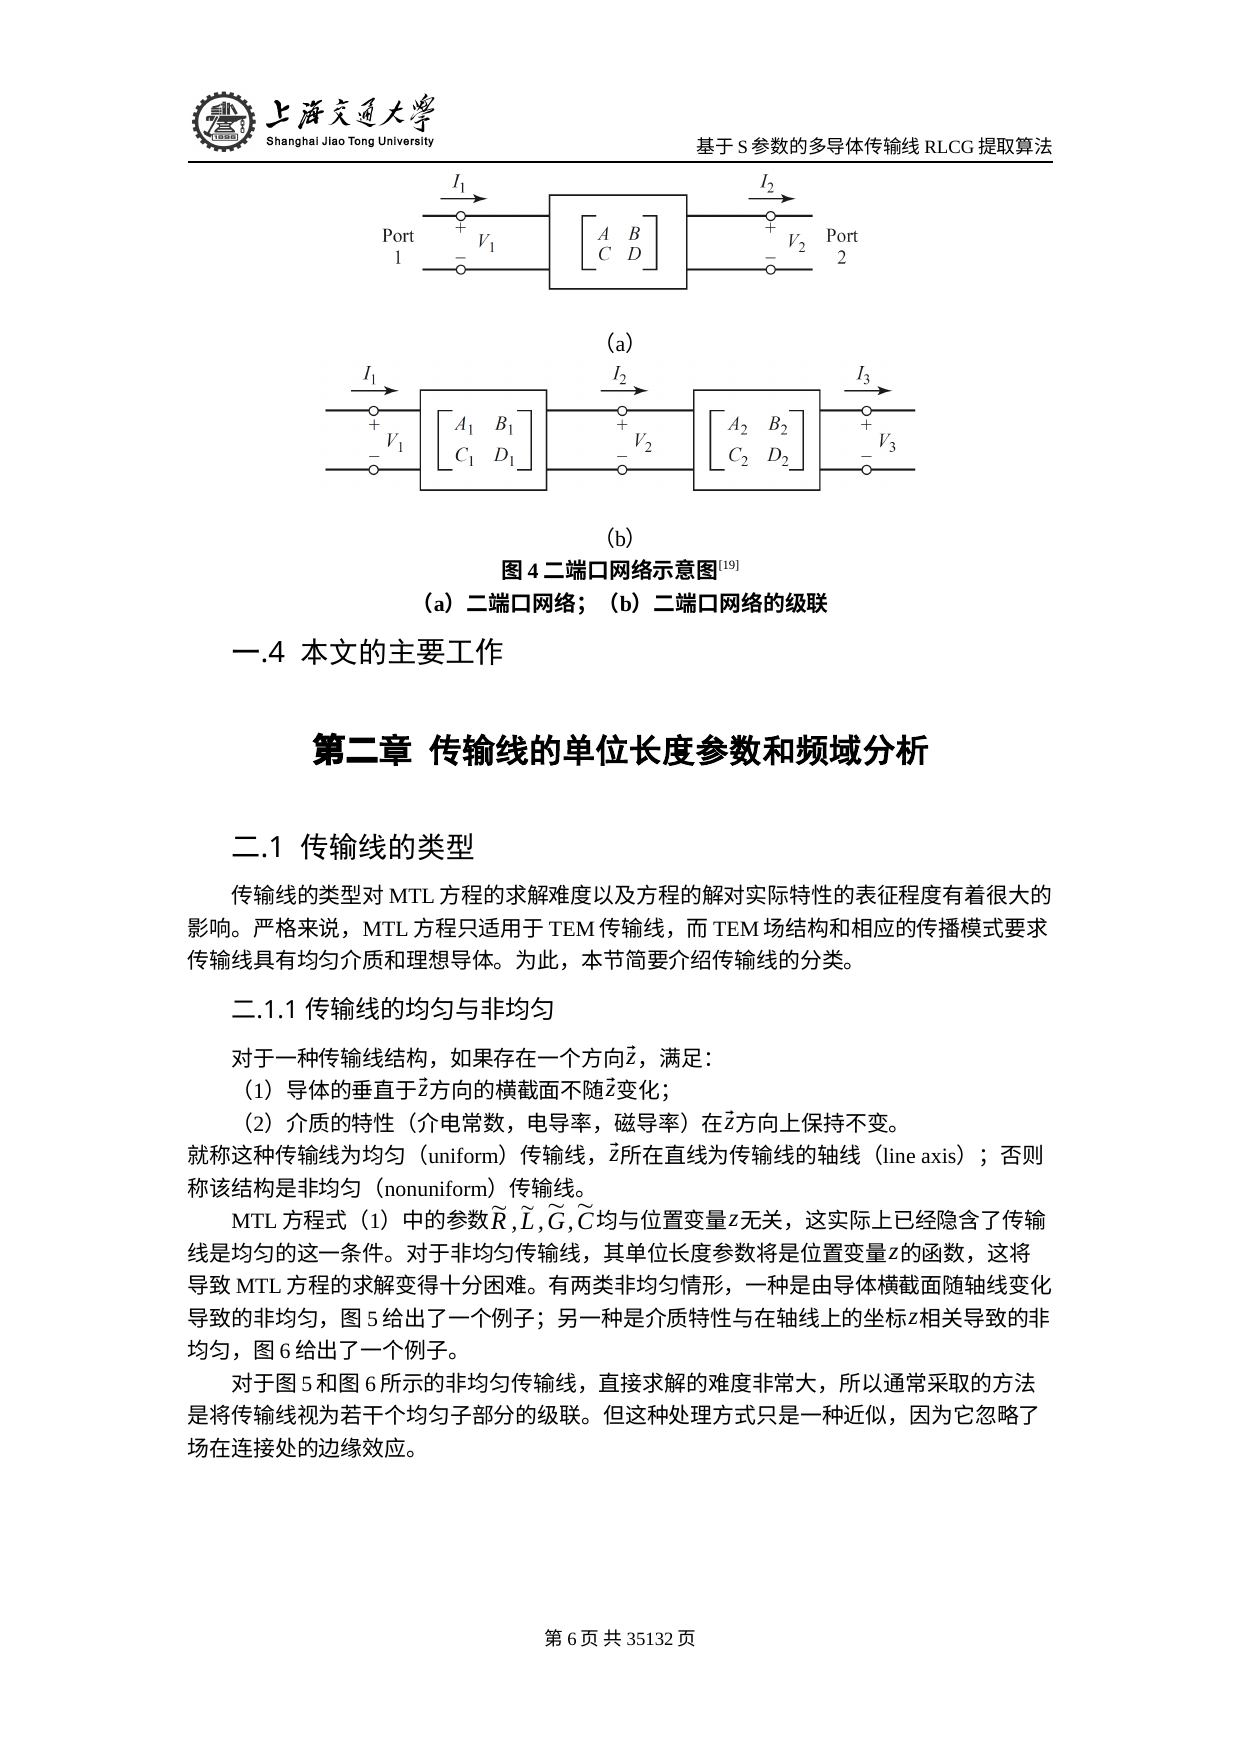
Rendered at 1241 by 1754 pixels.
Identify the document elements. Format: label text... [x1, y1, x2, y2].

table_cell [309, 358, 931, 520]
text 就称这种传输线为均匀（uniform）传输线，所在直线为传输线的轴线（line axis）；否则称该结构是非均匀（nonuniform）传输线。 [187, 1138, 1053, 1203]
text 对于一种传输线结构，如果存在一个方向，满足： [187, 1040, 1053, 1073]
picture [380, 163, 861, 301]
text （1）导体的垂直于方向的横截面不随变化； [187, 1073, 1053, 1105]
text 对于图5和图6所示的非均匀传输线，直接求解的难度非常大，所以通常采取的方法是将传输线视为若干个均匀子部分的级联。但这种处理方式只是一种近似，因为它忽略了场在连接处的边缘效应。 [187, 1365, 1053, 1463]
text 图4 二端口网络示意图[19] [187, 553, 1053, 585]
table_cell （b） [309, 520, 931, 553]
picture [320, 357, 920, 500]
text （2）介质的特性（介电常数，电导率，磁导率）在方向上保持不变。 [187, 1105, 1053, 1138]
text 传输线的类型对MTL方程的求解难度以及方程的解对实际特性的表征程度有着很大的影响。严格来说，MTL方程只适用于TEM传输线，而TEM场结构和相应的传播模式要求传输线具有均匀介质和理想导体。为此，本节简要介绍传输线的分类。 [187, 878, 1053, 975]
subtitle 传输线的均匀与非均匀 [187, 975, 1050, 1040]
subtitle 本文的主要工作 [187, 618, 1050, 683]
table_cell （a） [309, 325, 931, 358]
text MTL方程式（1）中的参数均与位置变量无关，这实际上已经隐含了传输线是均匀的这一条件。对于非均匀传输线，其单位长度参数将是位置变量的函数，这将导致MTL方程的求解变得十分困难。有两类非均匀情形，一种是由导体横截面随轴线变化导致的非均匀，图5给出了一个例子；另一种是介质特性与在轴线上的坐标相关导致的非均匀，图6给出了一个例子。 [187, 1203, 1053, 1365]
text （a）二端口网络；（b）二端口网络的级联 [187, 585, 1053, 618]
table_header [309, 163, 931, 325]
subtitle 传输线的单位长度参数和频域分析 [187, 715, 1053, 780]
subtitle 传输线的类型 [187, 813, 1050, 878]
